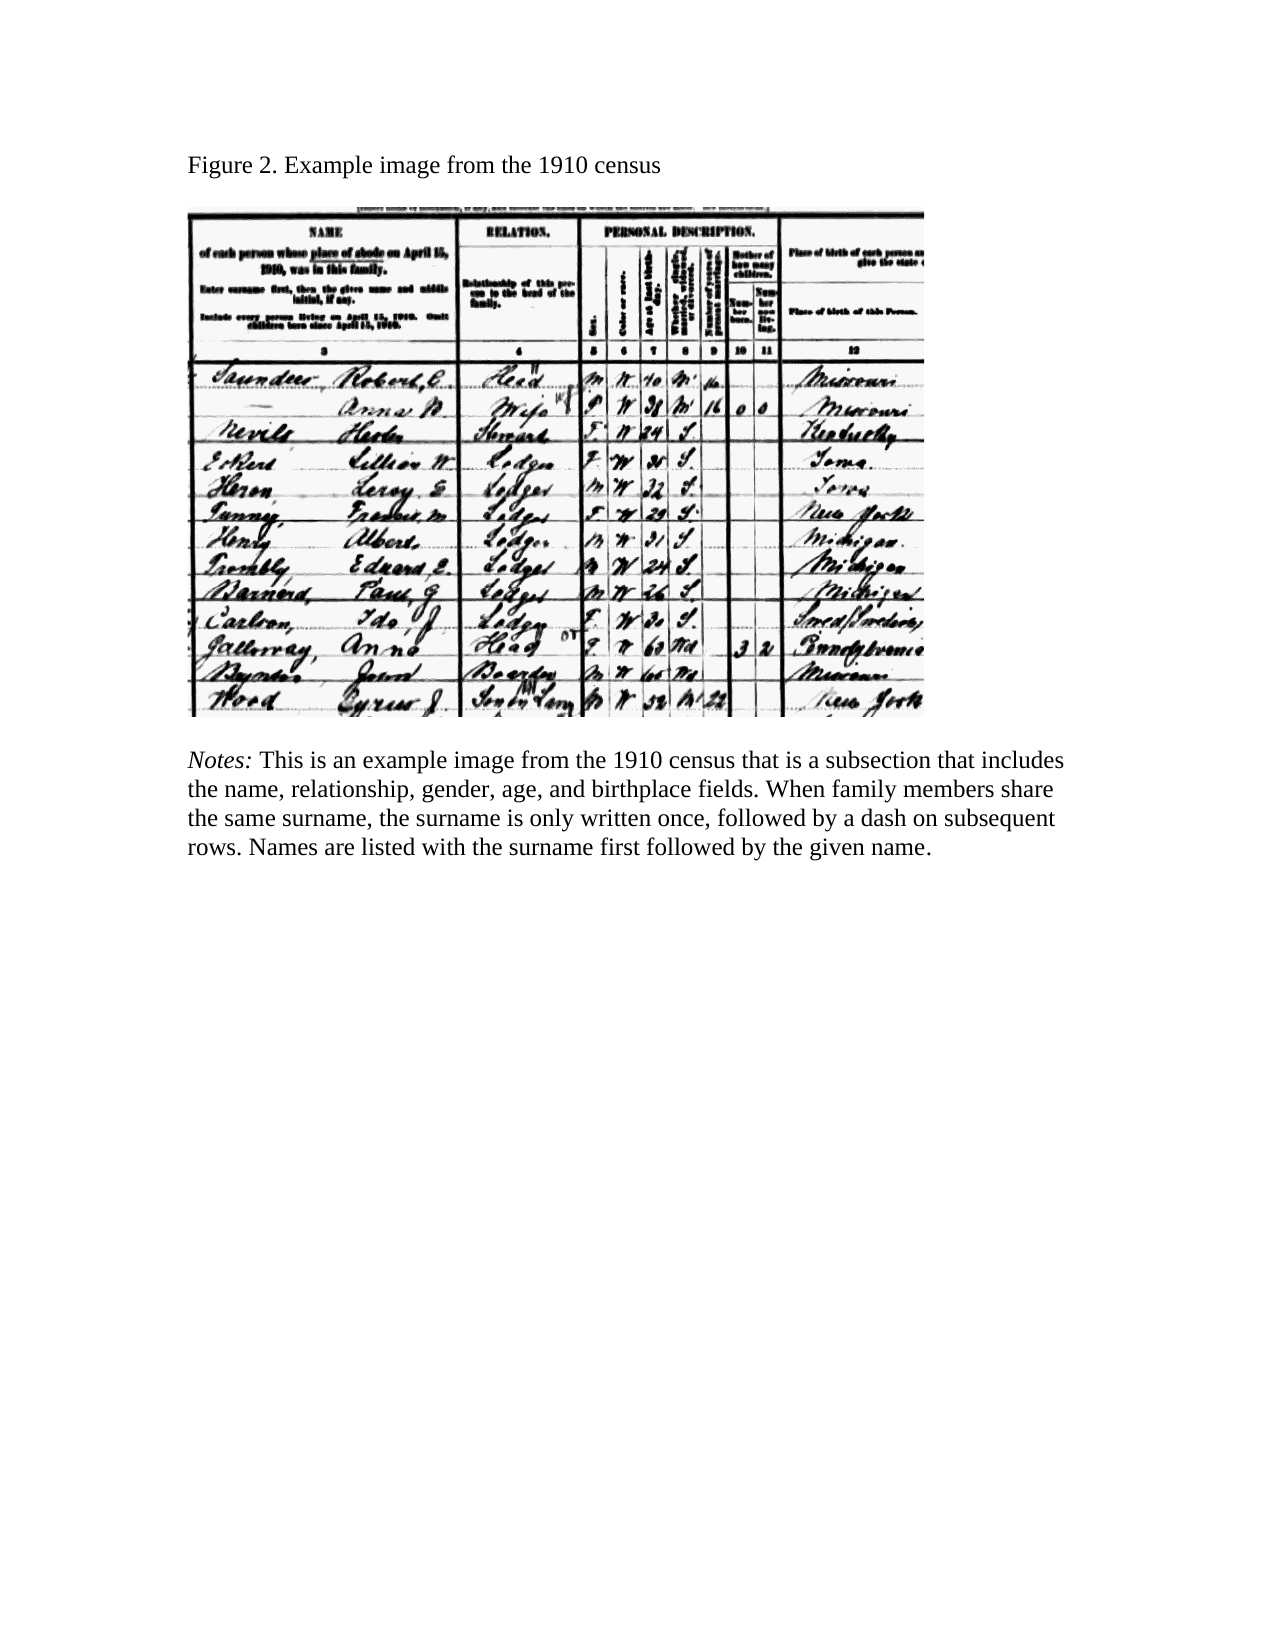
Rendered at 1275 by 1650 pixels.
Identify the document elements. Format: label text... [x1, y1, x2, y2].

text Notes: This is an example image from the 1910 census that is a subsection that includes the name, relationship, gender, age, and birthplace fields. When family members share the same surname, the surname is only written once, followed by a dash on subsequent rows. Names are listed with the surname first followed by the given name. [187, 746, 1087, 861]
picture [187, 207, 925, 717]
text Figure 2. Example image from the 1910 census [187, 150, 1087, 179]
